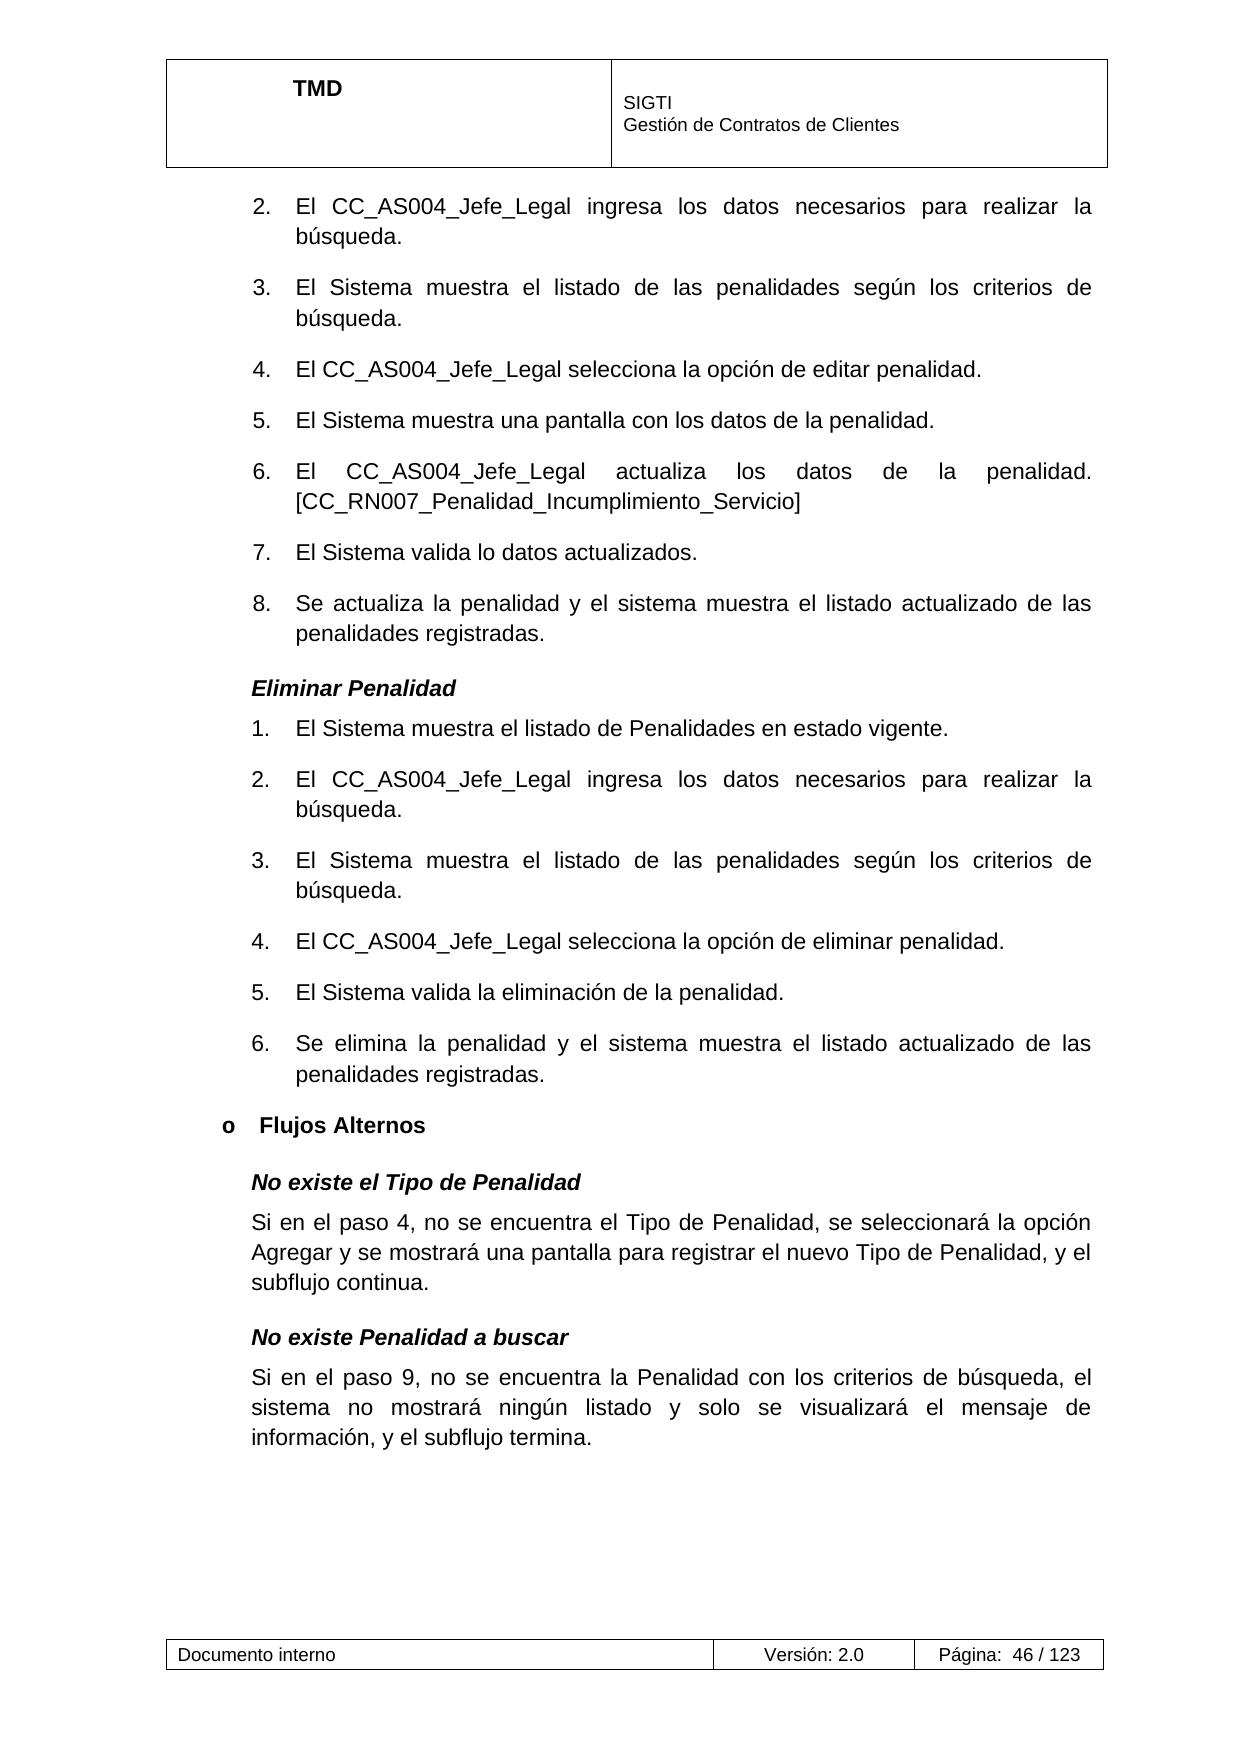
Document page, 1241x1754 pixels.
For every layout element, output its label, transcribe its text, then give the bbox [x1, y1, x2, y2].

list El CC_AS004_Jefe_Legal actualiza los datos de la penalidad. [CC_RN007_Penalidad_Incumplimiento_Servicio] [252, 458, 1092, 514]
list Eliminar Penalidad [251, 675, 1092, 702]
list No existe Penalidad a buscar [251, 1324, 1092, 1351]
list El Sistema muestra el listado de las penalidades según los criterios de búsqueda. [252, 274, 1092, 331]
list El Sistema muestra el listado de Penalidades en estado vigente. [251, 715, 1092, 741]
list Se actualiza la penalidad y el sistema muestra el listado actualizado de las penalidades registradas. [252, 590, 1092, 646]
list El CC_AS004_Jefe_Legal ingresa los datos necesarios para realizar la búsqueda. [252, 193, 1092, 249]
list El Sistema muestra el listado de las penalidades según los criterios de búsqueda. [251, 847, 1092, 904]
list El Sistema muestra una pantalla con los datos de la penalidad. [252, 407, 1092, 433]
list Se elimina la penalidad y el sistema muestra el listado actualizado de las penalidades registradas. [251, 1030, 1092, 1087]
list El Sistema valida lo datos actualizados. [252, 539, 1092, 565]
list El Sistema valida la eliminación de la penalidad. [251, 979, 1092, 1006]
list Si en el paso 4, no se encuentra el Tipo de Penalidad, se seleccionará la opción Agregar y se mostrará una pantalla para registrar el nuevo Tipo de Penalidad, y el subflujo continua. [251, 1209, 1092, 1295]
list El CC_AS004_Jefe_Legal ingresa los datos necesarios para realizar la búsqueda. [251, 766, 1092, 822]
list Si en el paso 9, no se encuentra la Penalidad con los criterios de búsqueda, el sistema no mostrará ningún listado y solo se visualizará el mensaje de información, y el subflujo termina. [251, 1364, 1092, 1451]
list El CC_AS004_Jefe_Legal selecciona la opción de editar penalidad. [252, 356, 1092, 382]
list Flujos Alternos [222, 1112, 1092, 1140]
list No existe el Tipo de Penalidad [251, 1169, 1092, 1196]
list El CC_AS004_Jefe_Legal selecciona la opción de eliminar penalidad. [251, 928, 1092, 955]
